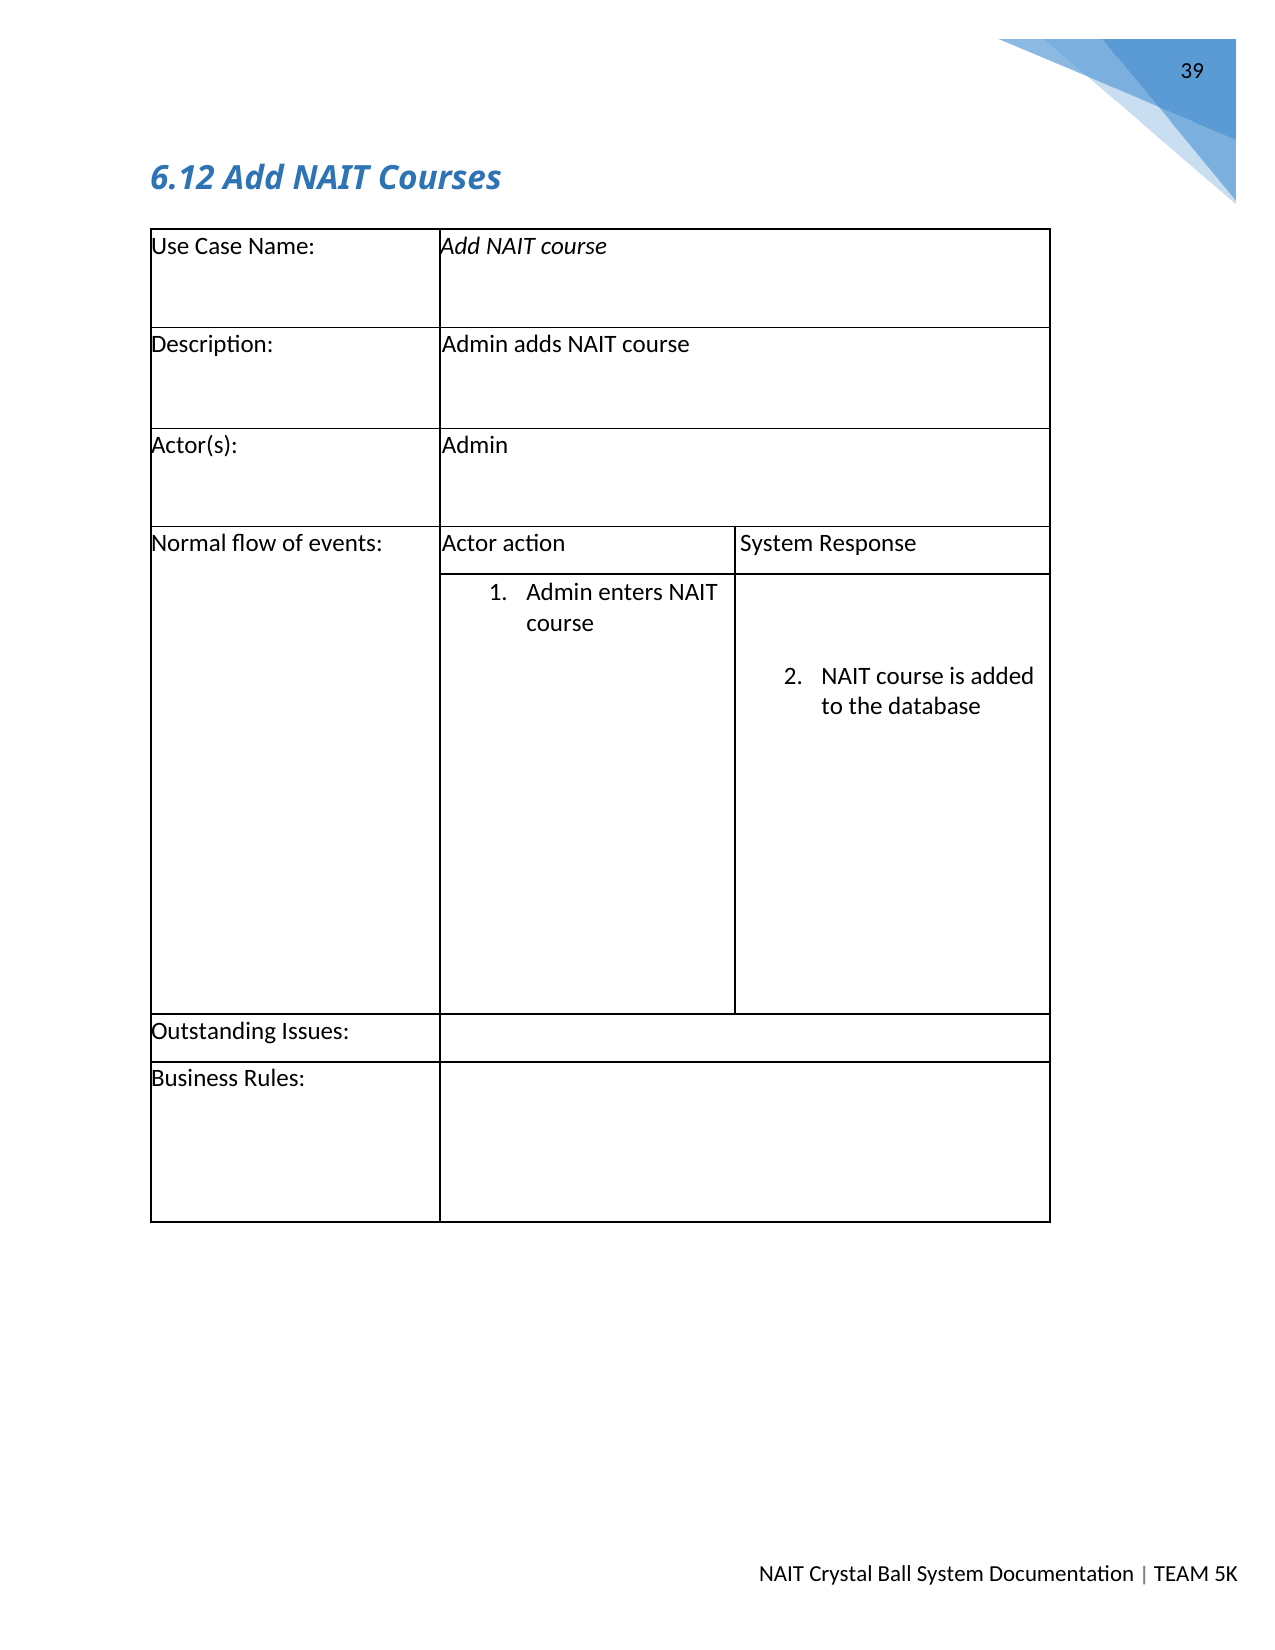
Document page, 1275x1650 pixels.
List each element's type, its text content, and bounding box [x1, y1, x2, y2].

table_cell Actor action [441, 527, 734, 573]
table_cell NAIT course is added to the database [736, 575, 1049, 1013]
table_cell Description: [152, 328, 439, 427]
table_cell Admin adds NAIT course [441, 328, 1049, 427]
table_cell Outstanding Issues: [152, 1015, 439, 1061]
picture [997, 39, 1236, 205]
table_cell [441, 1015, 1049, 1061]
table_cell Normal flow of events: [152, 527, 439, 1013]
table_header Use Case Name: [152, 230, 439, 326]
table_cell Actor(s): [152, 429, 439, 526]
table_header Add NAIT course [441, 230, 1049, 326]
table_cell [441, 1063, 1049, 1221]
table_cell Business Rules: [152, 1063, 439, 1221]
table_cell Admin [441, 429, 1049, 526]
table_cell System Response [736, 527, 1049, 573]
subtitle 6.12 Add NAIT Courses [150, 154, 1125, 199]
table_cell Admin enters NAIT course [441, 575, 734, 1013]
